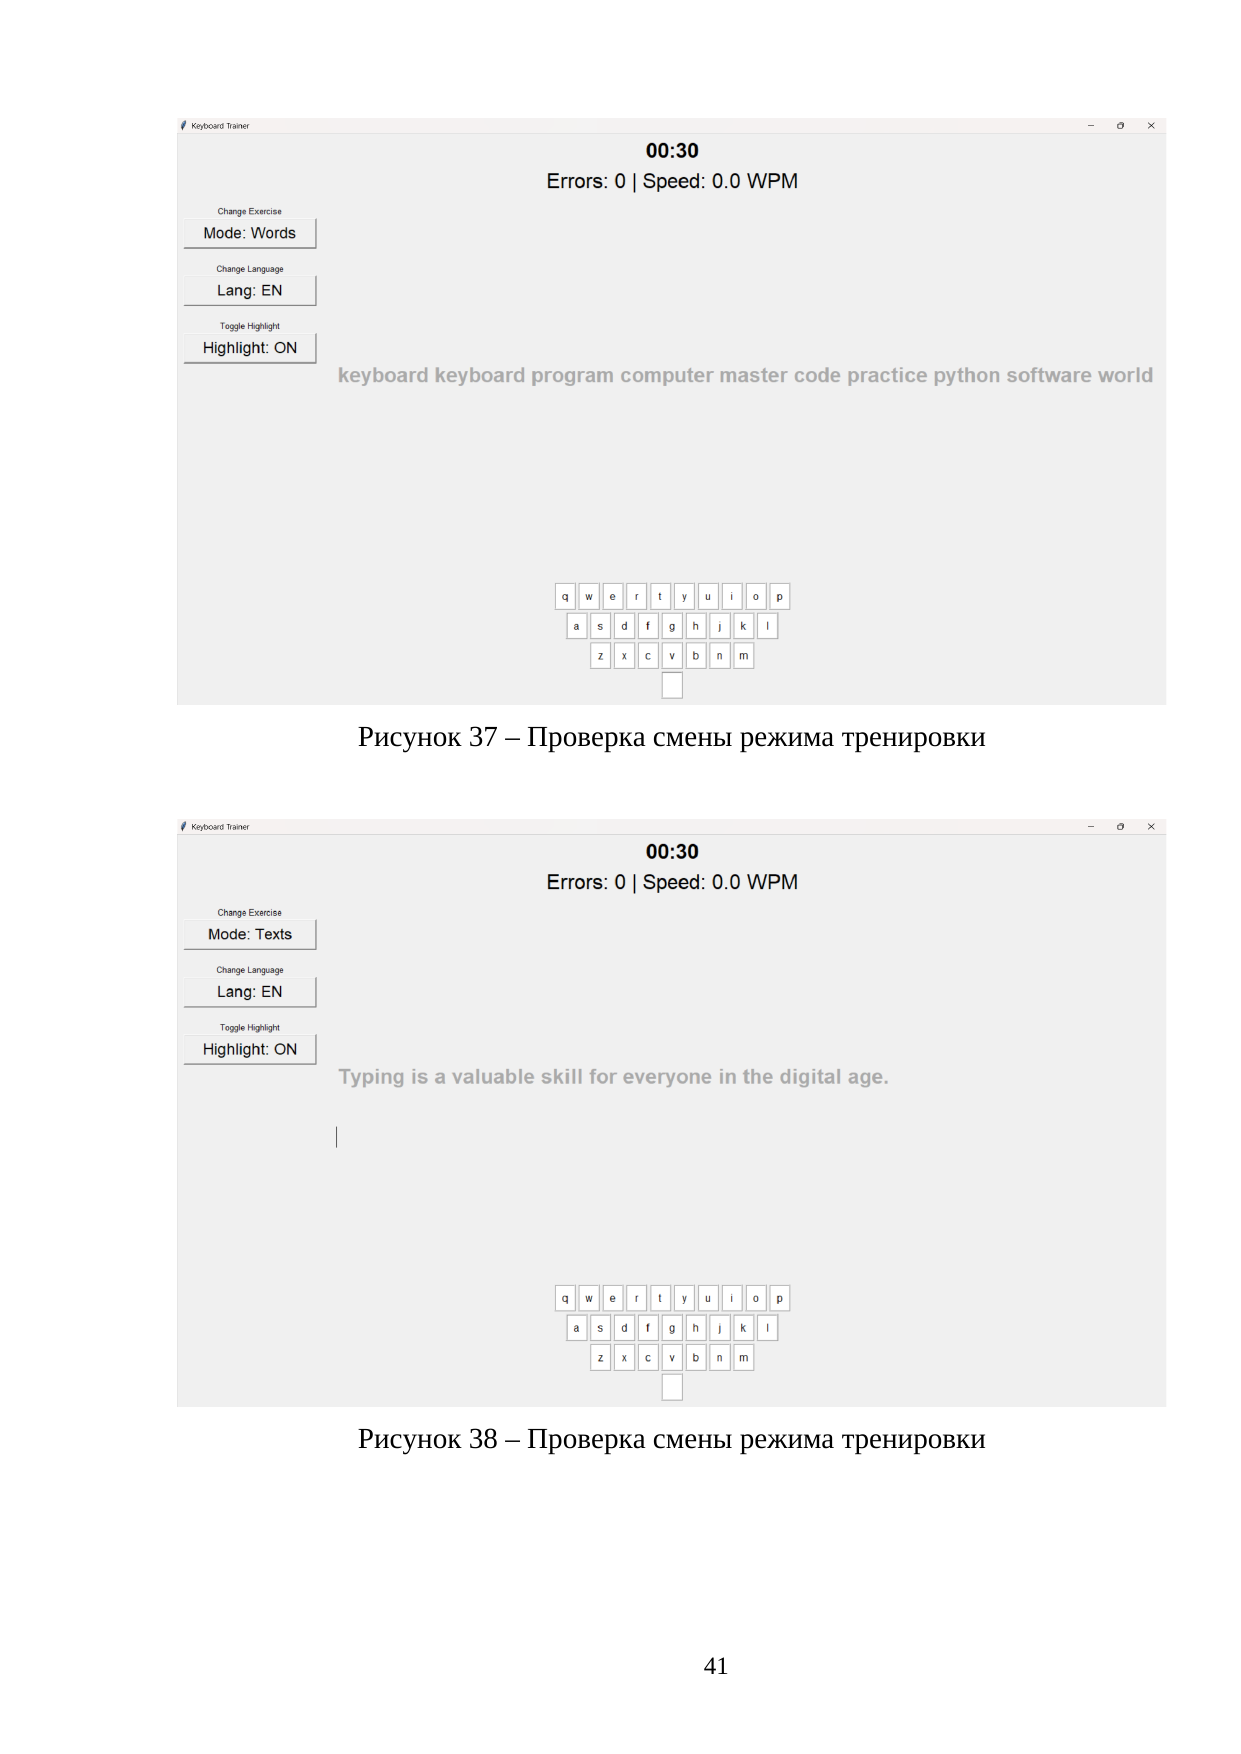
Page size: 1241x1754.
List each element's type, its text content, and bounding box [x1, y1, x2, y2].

picture [177, 819, 1167, 1407]
text Рисунок 38 – Проверка смены режима тренировки [177, 1421, 1167, 1454]
picture [177, 118, 1167, 705]
text Рисунок 37 – Проверка смены режима тренировки [177, 719, 1167, 753]
